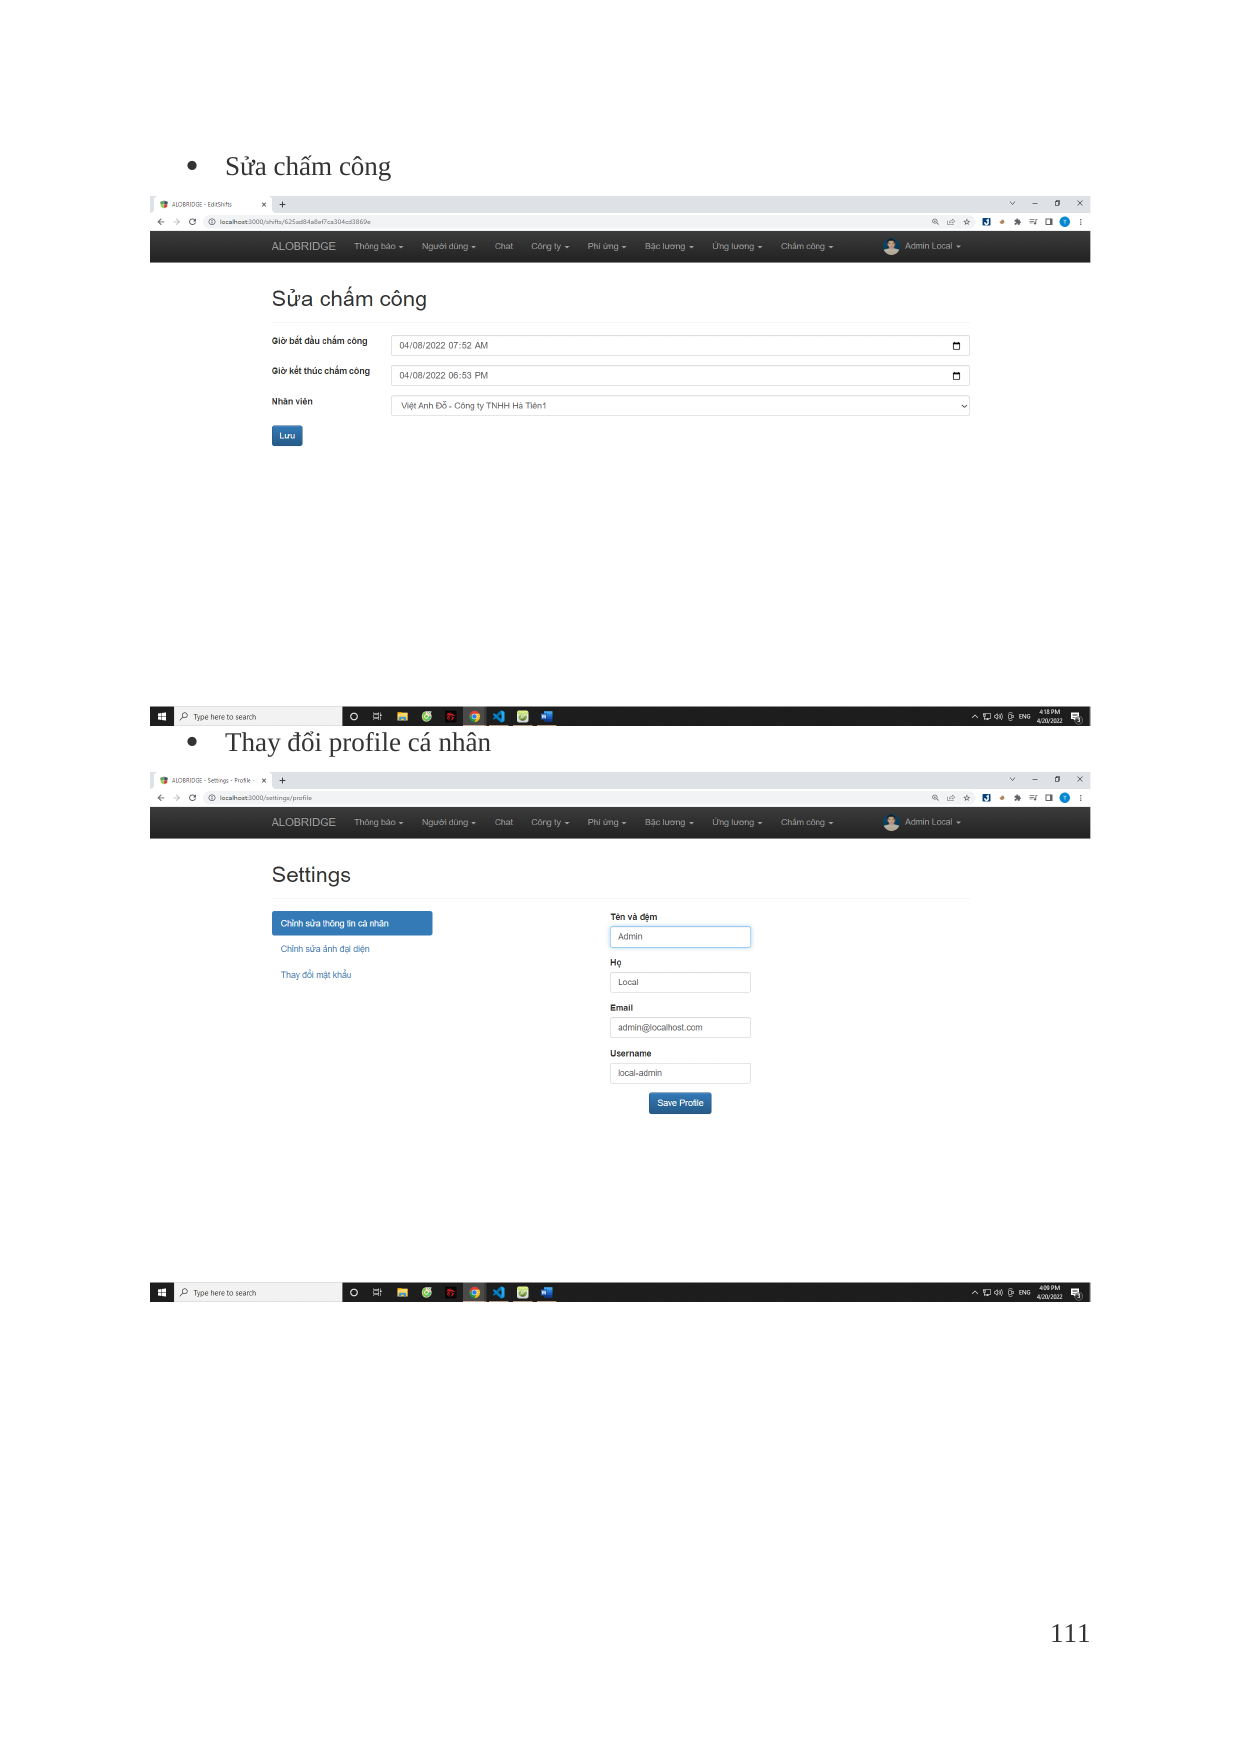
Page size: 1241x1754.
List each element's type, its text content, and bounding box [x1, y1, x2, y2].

list Sửa chấm công [187, 150, 1090, 181]
picture [150, 196, 1091, 726]
picture [150, 772, 1091, 1302]
list Thay đổi profile cá nhân [187, 726, 1090, 757]
